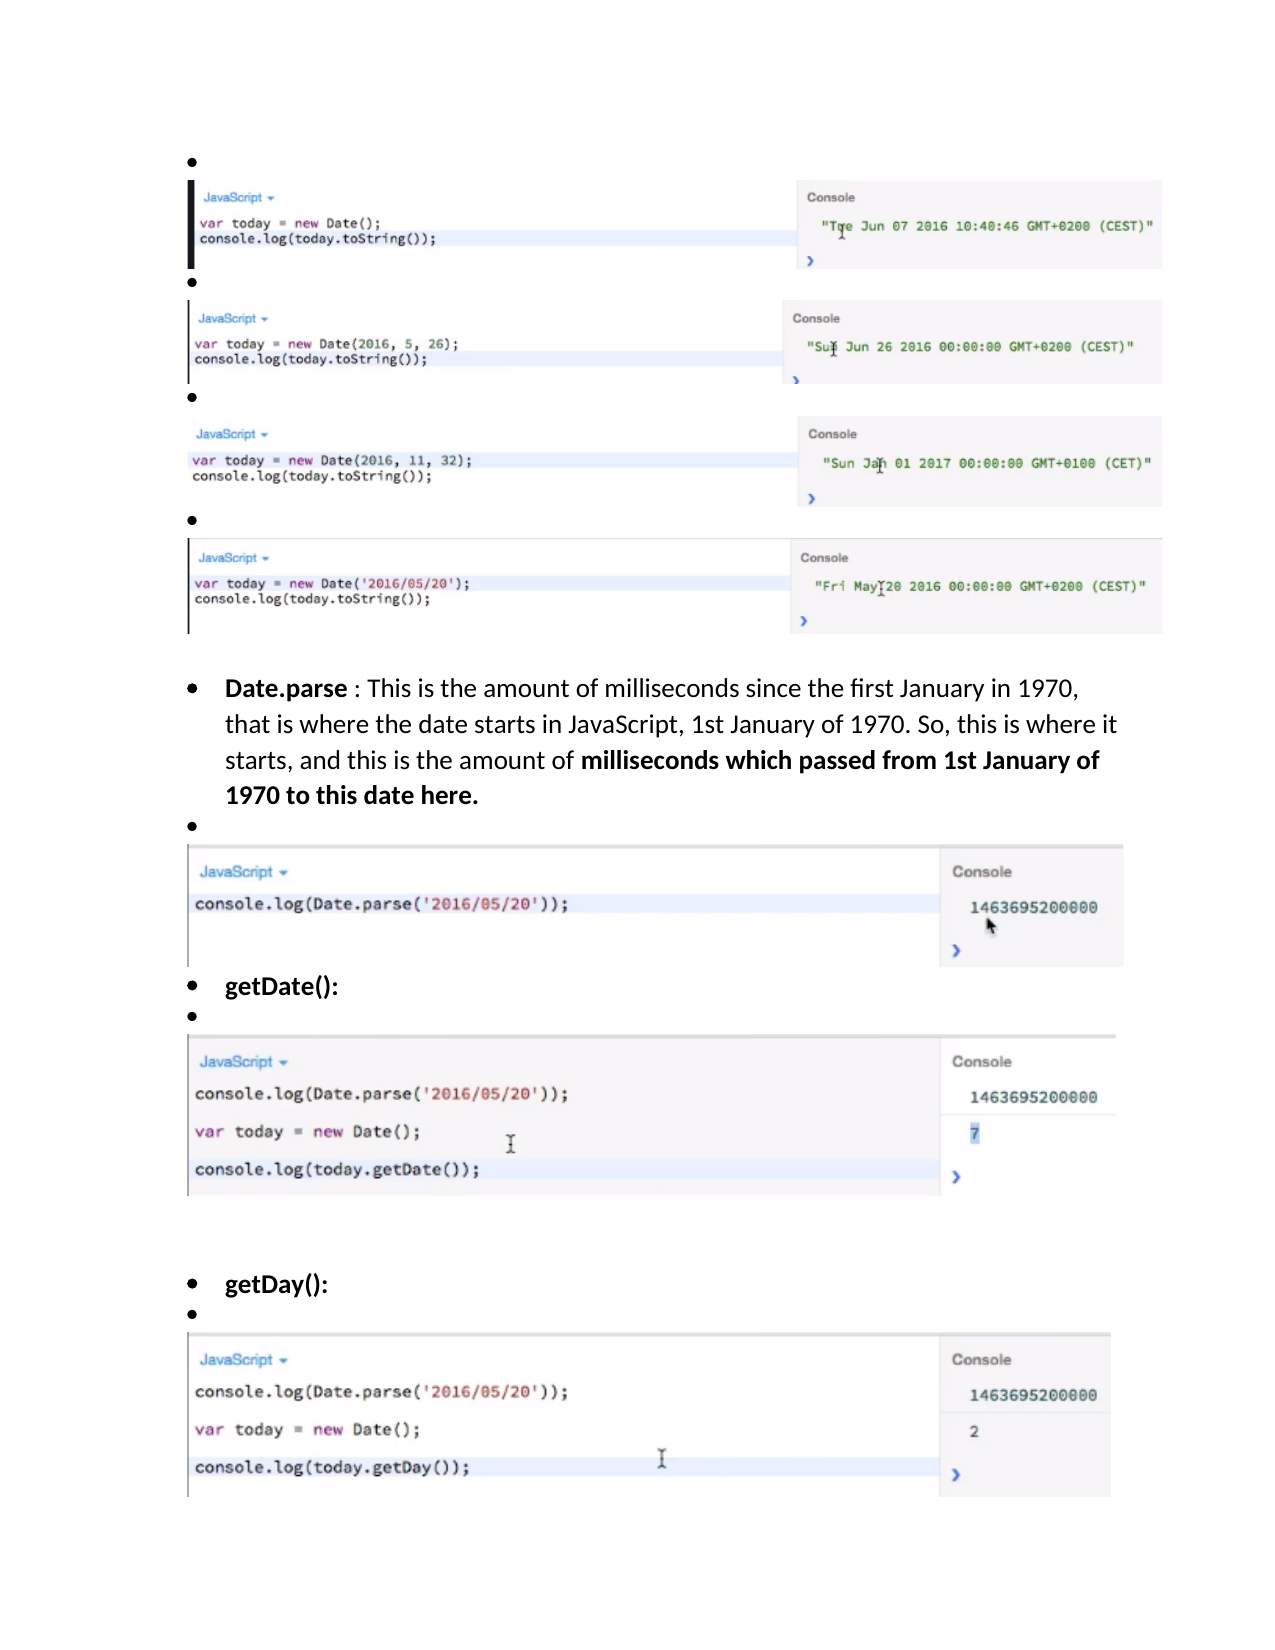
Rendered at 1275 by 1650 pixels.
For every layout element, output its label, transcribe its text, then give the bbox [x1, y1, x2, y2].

picture [187, 416, 1163, 507]
picture [187, 538, 1163, 634]
list Date.parse : This is the amount of milliseconds since the first January in 1970, that is where the date starts in JavaScript, 1st January of 1970. So, this is where it starts, and this is the amount of milliseconds which passed from 1st January of 1970 to this date here. [187, 672, 1125, 812]
picture [187, 1034, 1116, 1196]
picture [187, 300, 1163, 384]
picture [187, 1332, 1111, 1497]
list getDay(): [187, 1267, 1125, 1300]
picture [187, 844, 1124, 967]
list getDate(): [187, 969, 1125, 1002]
picture [187, 180, 1163, 269]
